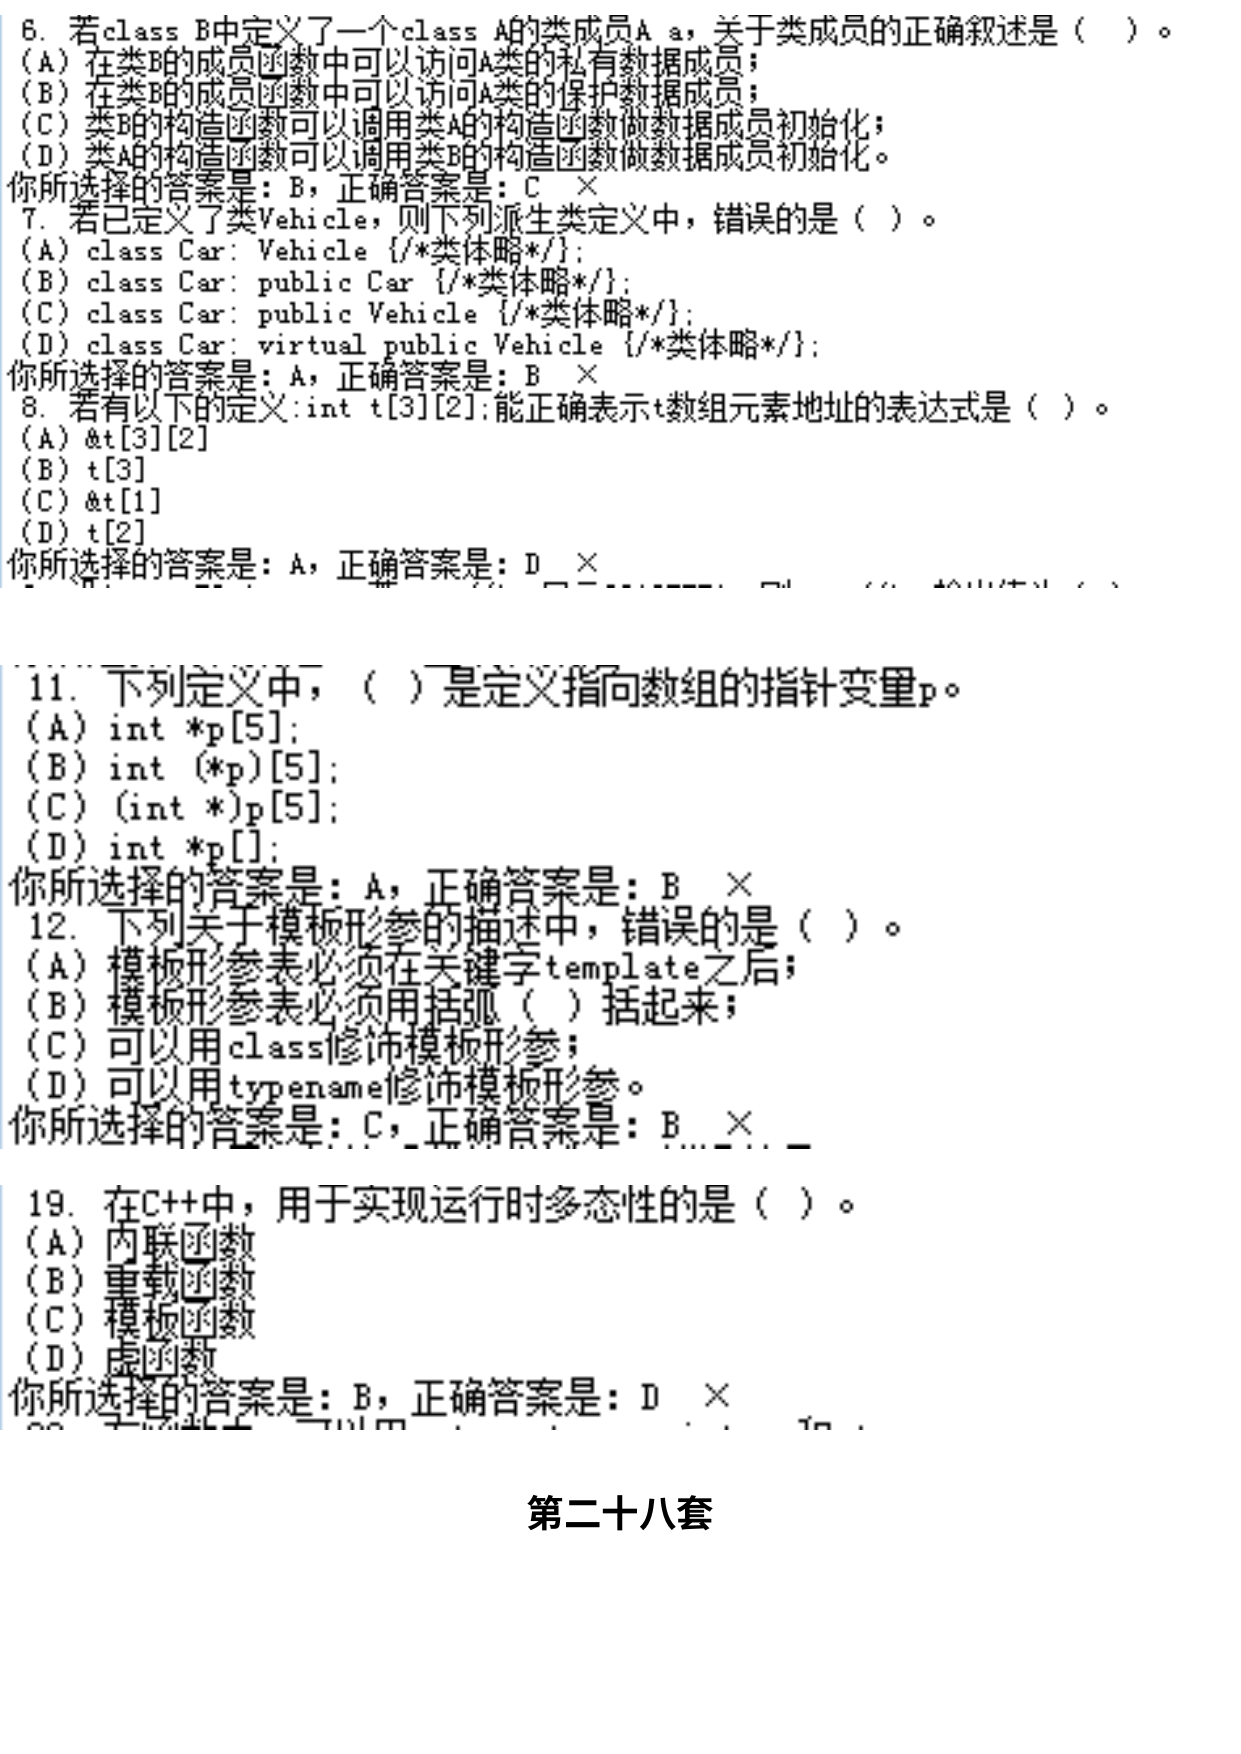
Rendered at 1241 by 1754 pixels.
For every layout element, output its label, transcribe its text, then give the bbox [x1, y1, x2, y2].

picture [0, 1185, 886, 1430]
picture [0, 665, 1082, 1149]
picture [0, 15, 1231, 588]
text 第二十八套 [0, 1478, 1240, 1543]
